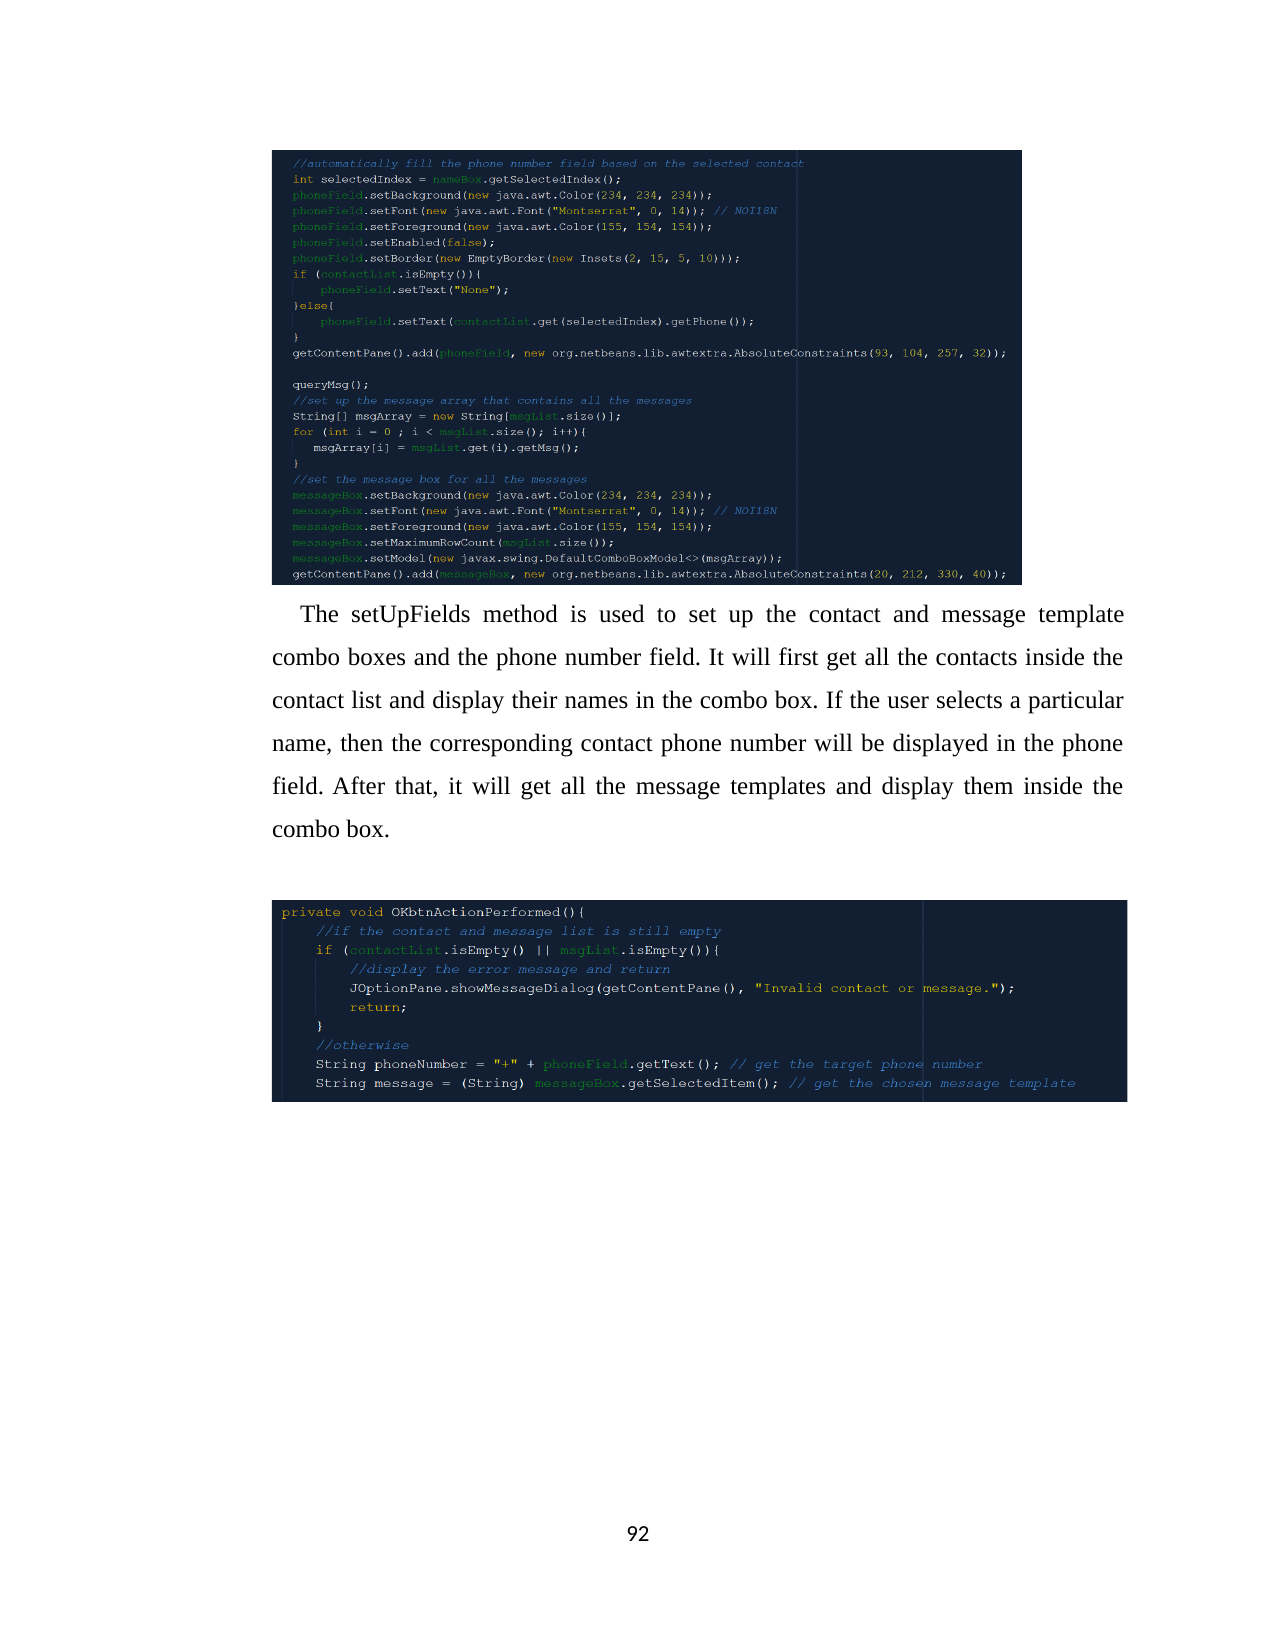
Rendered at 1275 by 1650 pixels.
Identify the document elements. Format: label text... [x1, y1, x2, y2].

picture [271, 150, 1022, 585]
list The setUpFields method is used to set up the contact and message template combo boxes and the phone number field. It will first get all the contacts inside the contact list and display their names in the combo box. If the user selects a particular name, then the corresponding contact phone number will be displayed in the phone field. After that, it will get all the message templates and display them inside the combo box. [272, 599, 1125, 843]
picture [271, 900, 1128, 1102]
